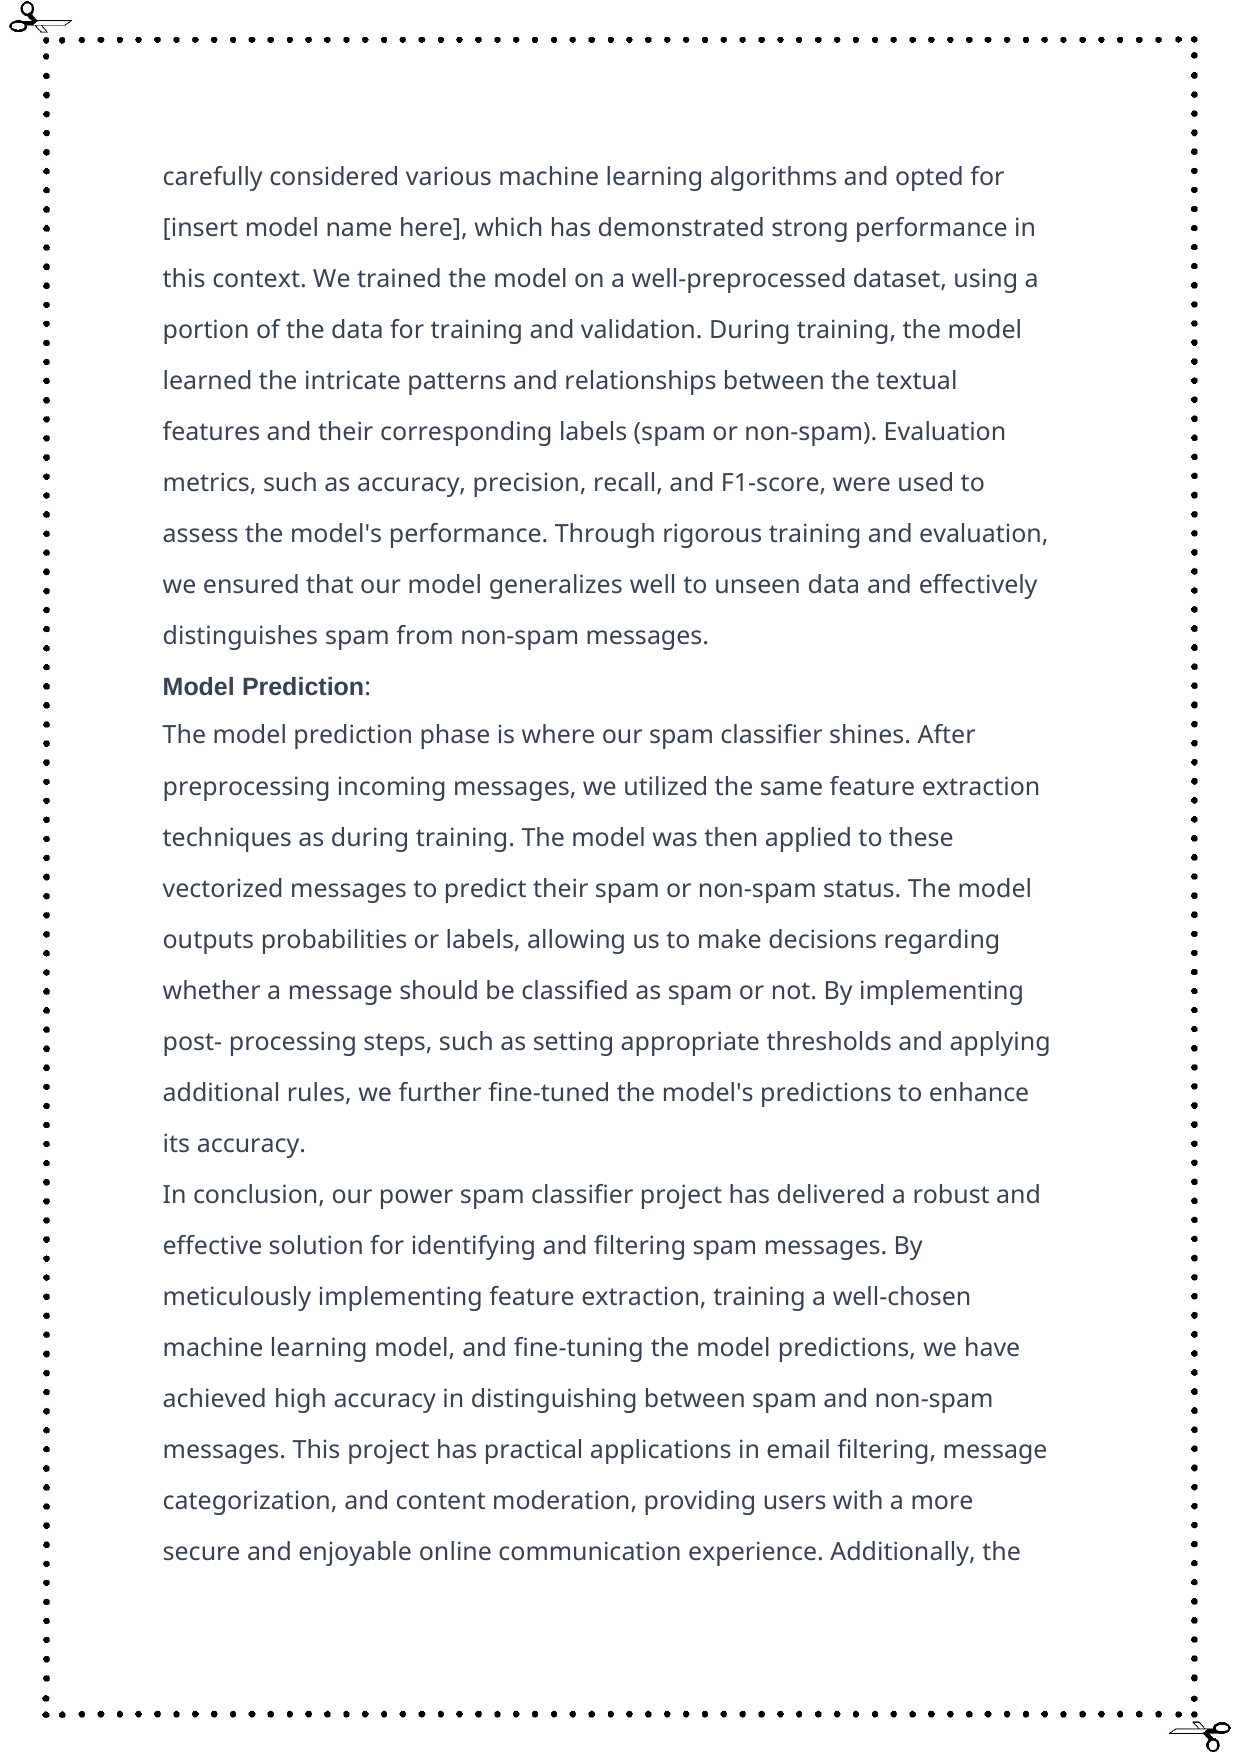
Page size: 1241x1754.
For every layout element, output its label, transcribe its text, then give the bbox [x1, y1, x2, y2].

text The model prediction phase is where our spam classifier shines. After preprocessing incoming messages, we utilized the same feature extraction techniques as during training. The model was then applied to these vectorized messages to predict their spam or non-spam status. The model outputs probabilities or labels, allowing us to make decisions regarding whether a message should be classified as spam or not. By implementing post- processing steps, such as setting appropriate thresholds and applying additional rules, we further fine-tuned the model's predictions to enhance its accuracy. [162, 717, 1052, 1159]
picture [42, 1694, 66, 1718]
text carefully considered various machine learning algorithms and opted for [insert model name here], which has demonstrated strong performance in this context. We trained the model on a well-preprocessed dataset, using a portion of the data for training and validation. During training, the model learned the intricate patterns and relationships between the textual features and their corresponding labels (spam or non-spam). Evaluation metrics, such as accuracy, precision, recall, and F1-score, were used to assess the model's performance. Through rigorous training and evaluation, we ensured that our model generalizes well to unseen data and effectively distinguishes spam from non-spam messages. [162, 158, 1052, 652]
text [162, 1177, 1052, 1568]
picture [8, 1, 1232, 1752]
subtitle Model Prediction: [162, 669, 1090, 703]
